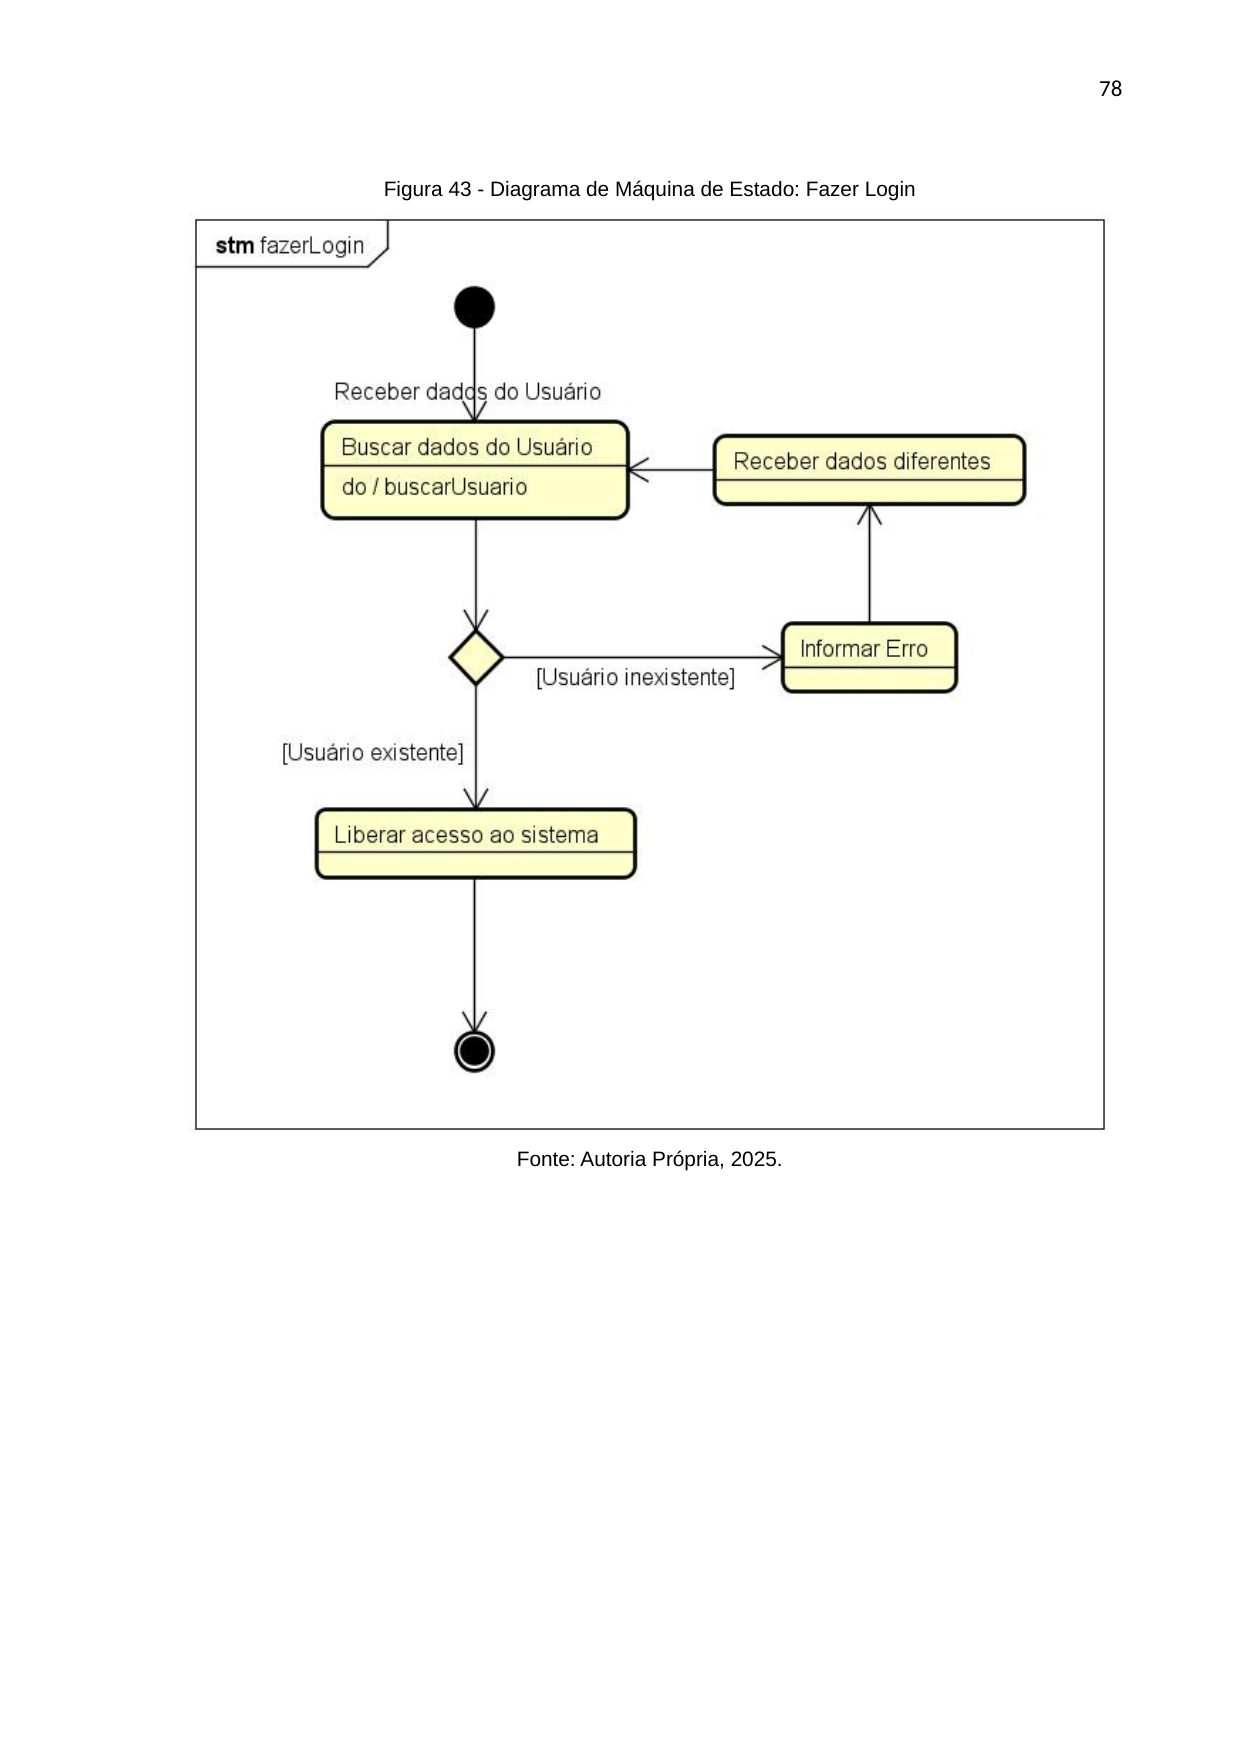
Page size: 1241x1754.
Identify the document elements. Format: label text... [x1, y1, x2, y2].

picture [177, 201, 1122, 1147]
text Fonte: Autoria Própria, 2025. [177, 1147, 1122, 1170]
